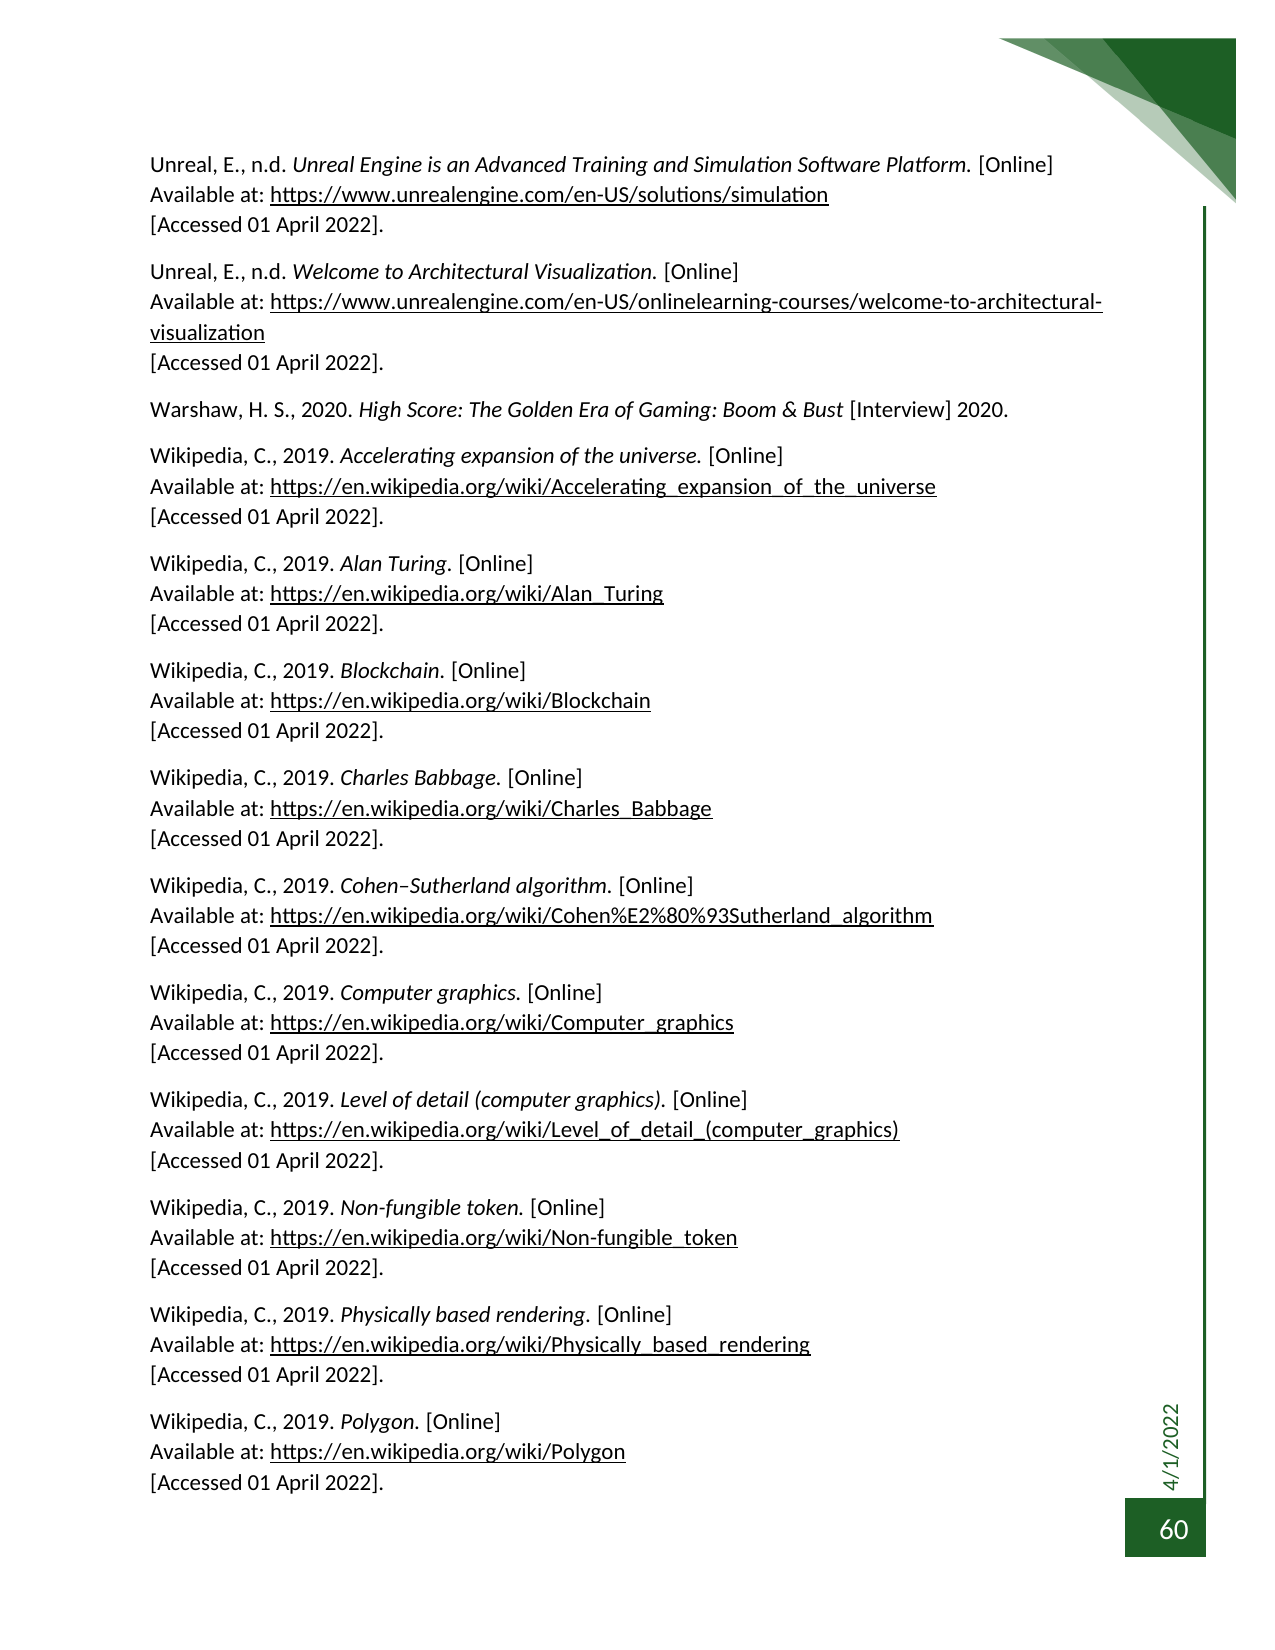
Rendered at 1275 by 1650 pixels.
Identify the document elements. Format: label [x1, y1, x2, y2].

picture [997, 38, 1236, 204]
